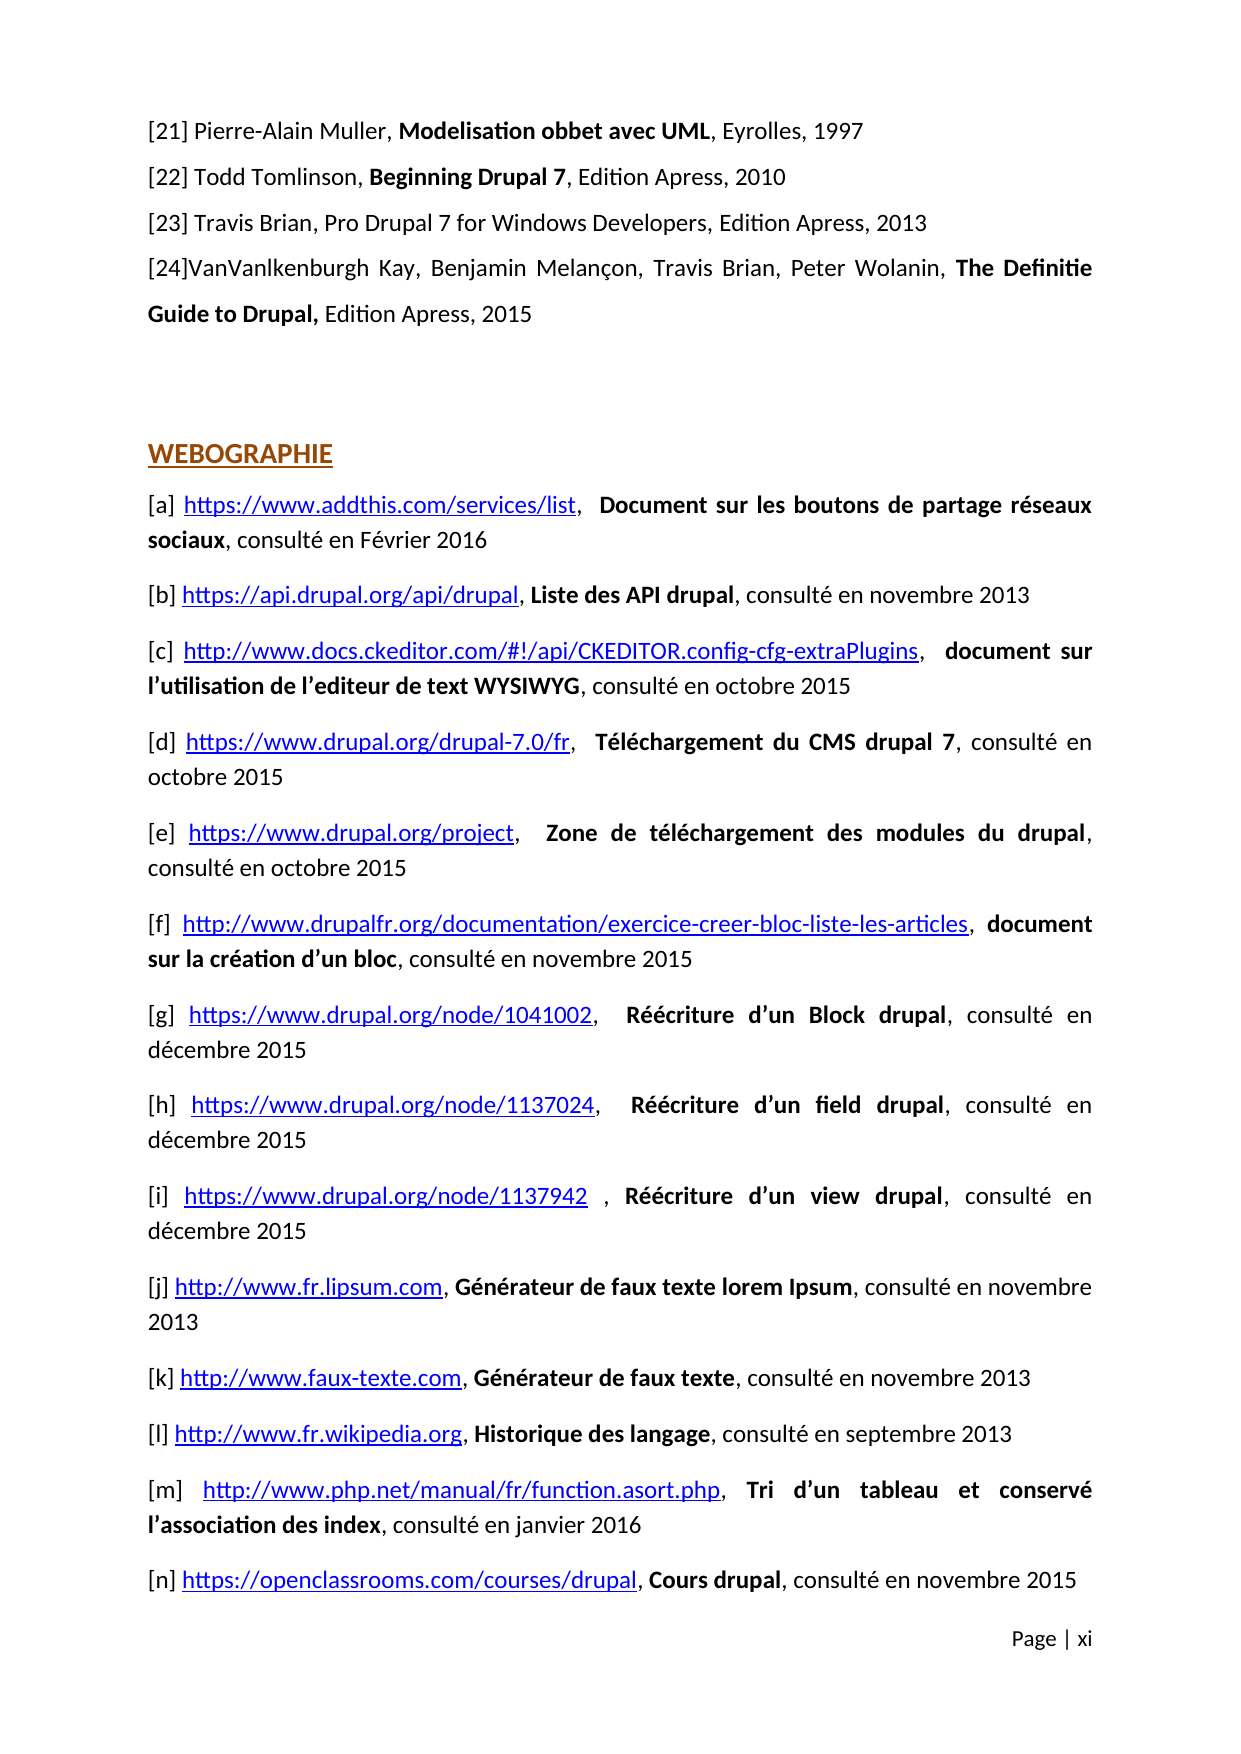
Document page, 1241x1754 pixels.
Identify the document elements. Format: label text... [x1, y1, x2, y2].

text [l] http://www.fr.wikipedia.org, Historique des langage, consulté en septembre 2013 [148, 1418, 1093, 1448]
text WEBOGRAPHIE [148, 435, 1093, 471]
text [e] https://www.drupal.org/project, Zone de téléchargement des modules du drupal, consulté en octobre 2015 [148, 817, 1093, 883]
text [i] https://www.drupal.org/node/1137942 , Réécriture d’un view drupal, consulté en décembre 2015 [148, 1180, 1093, 1246]
text [22] Todd Tomlinson, Beginning Drupal 7, Edition Apress, 2010 [148, 161, 1093, 191]
text [g] https://www.drupal.org/node/1041002, Réécriture d’un Block drupal, consulté en décembre 2015 [148, 999, 1093, 1064]
text [23] Travis Brian, Pro Drupal 7 for Windows Developers, Edition Apress, 2013 [148, 207, 1093, 237]
text [a] https://www.addthis.com/services/list, Document sur les boutons de partage réseaux sociaux, consulté en Février 2016 [148, 489, 1093, 554]
text [24]VanVanlkenburgh Kay, Benjamin Melançon, Travis Brian, Peter Wolanin, The Definitie Guide to Drupal, Edition Apress, 2015 [148, 252, 1093, 329]
text [c] http://www.docs.ckeditor.com/#!/api/CKEDITOR.config-cfg-extraPlugins, document sur l’utilisation de l’editeur de text WYSIWYG, consulté en octobre 2015 [148, 635, 1093, 701]
text [j] http://www.fr.lipsum.com, Générateur de faux texte lorem Ipsum, consulté en novembre 2013 [148, 1271, 1093, 1337]
text [f] http://www.drupalfr.org/documentation/exercice-creer-bloc-liste-les-articles, document sur la création d’un bloc, consulté en novembre 2015 [148, 908, 1093, 973]
text [k] http://www.faux-texte.com, Générateur de faux texte, consulté en novembre 2013 [148, 1362, 1093, 1393]
text [d] https://www.drupal.org/drupal-7.0/fr, Téléchargement du CMS drupal 7, consulté en octobre 2015 [148, 726, 1093, 792]
text [m] http://www.php.net/manual/fr/function.asort.php, Tri d’un tableau et conservé l’association des index, consulté en janvier 2016 [148, 1474, 1093, 1539]
text [h] https://www.drupal.org/node/1137024, Réécriture d’un field drupal, consulté en décembre 2015 [148, 1089, 1093, 1155]
text [21] Pierre-Alain Muller, Modelisation obbet avec UML, Eyrolles, 1997 [148, 115, 1093, 146]
text [b] https://api.drupal.org/api/drupal, Liste des API drupal, consulté en novembre 2013 [148, 579, 1093, 610]
text [n] https://openclassrooms.com/courses/drupal, Cours drupal, consulté en novembre 2015 [148, 1564, 1093, 1595]
